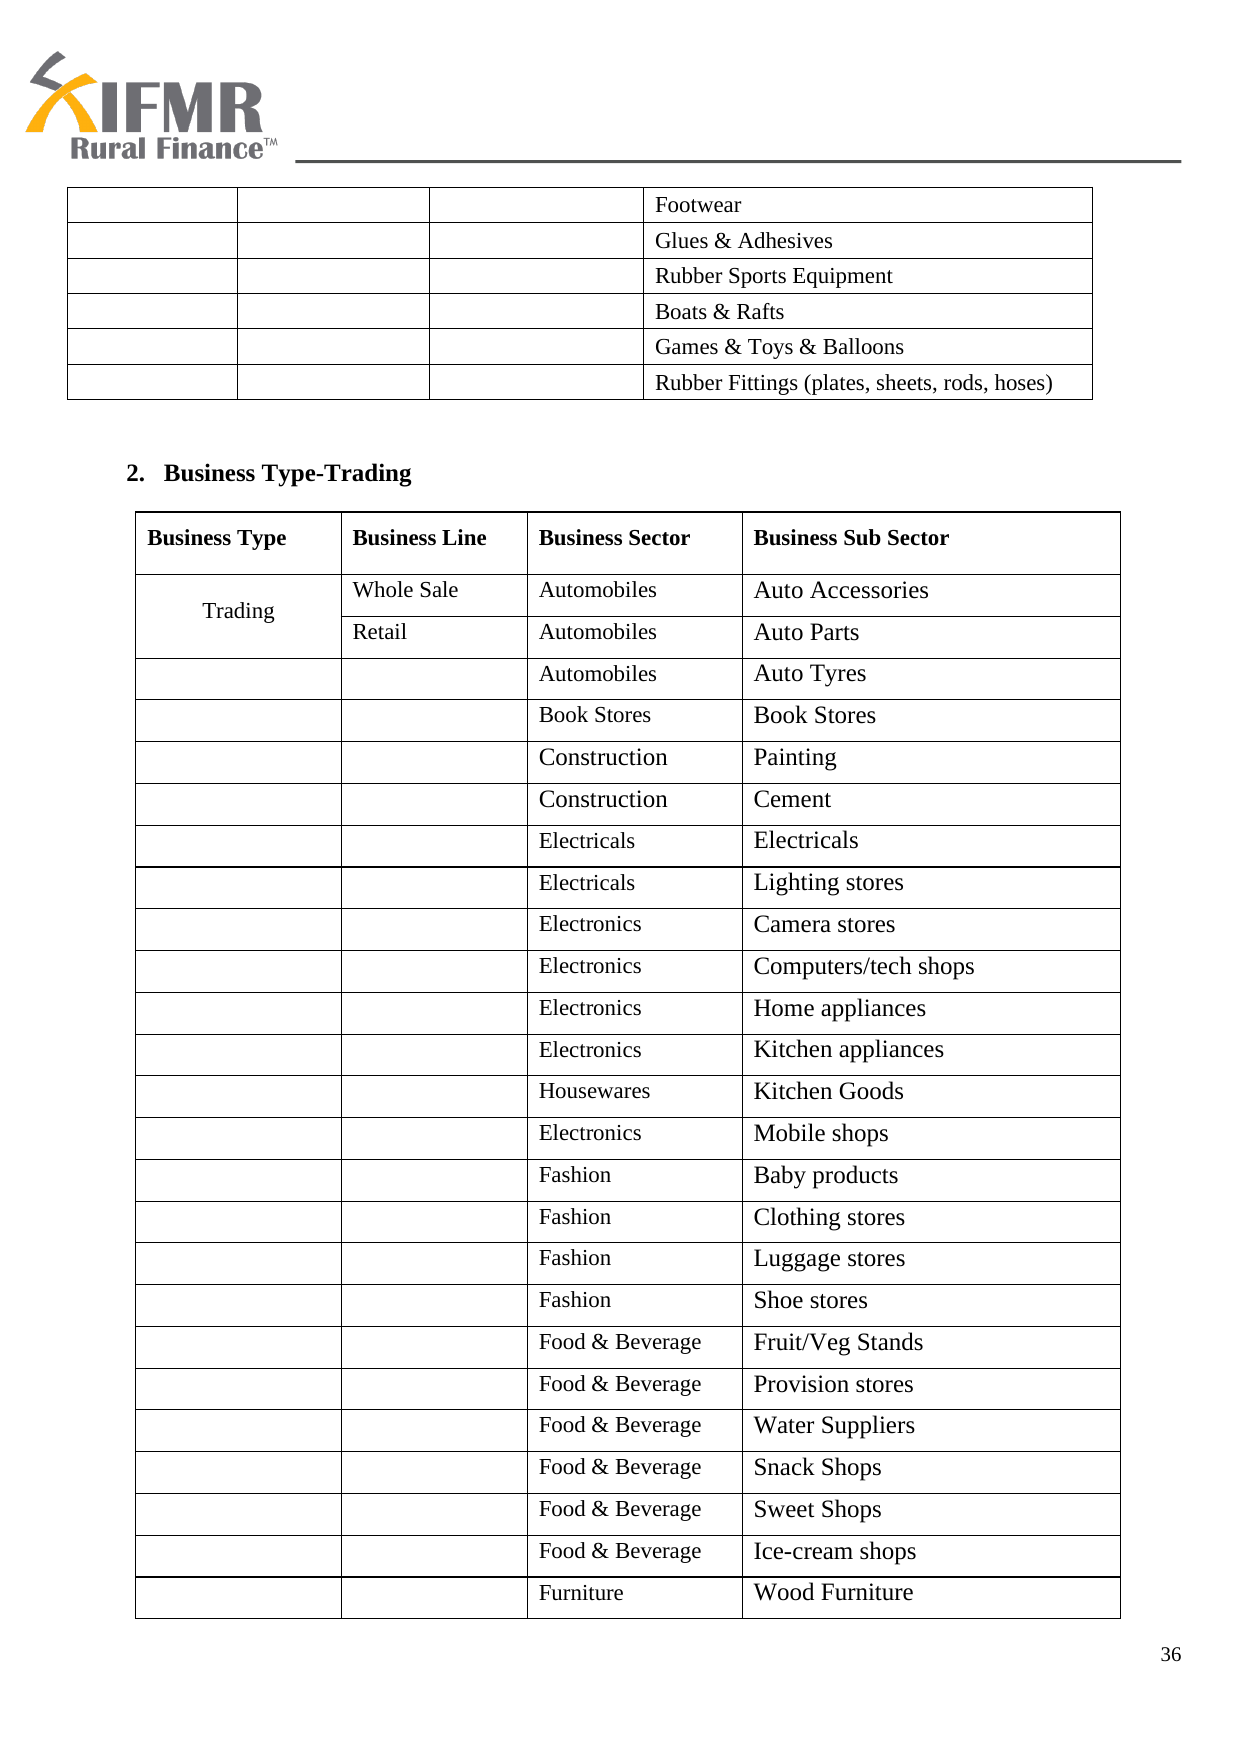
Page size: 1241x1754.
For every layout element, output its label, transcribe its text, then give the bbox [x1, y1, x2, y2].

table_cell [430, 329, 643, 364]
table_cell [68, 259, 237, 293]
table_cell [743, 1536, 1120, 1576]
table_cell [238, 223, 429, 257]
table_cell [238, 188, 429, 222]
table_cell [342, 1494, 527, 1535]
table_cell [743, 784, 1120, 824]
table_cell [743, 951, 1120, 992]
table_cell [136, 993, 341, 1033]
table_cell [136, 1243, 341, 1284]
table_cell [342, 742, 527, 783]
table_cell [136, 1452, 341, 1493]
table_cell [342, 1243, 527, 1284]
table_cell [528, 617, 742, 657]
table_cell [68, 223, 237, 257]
list Business Type-Trading [126, 458, 1181, 486]
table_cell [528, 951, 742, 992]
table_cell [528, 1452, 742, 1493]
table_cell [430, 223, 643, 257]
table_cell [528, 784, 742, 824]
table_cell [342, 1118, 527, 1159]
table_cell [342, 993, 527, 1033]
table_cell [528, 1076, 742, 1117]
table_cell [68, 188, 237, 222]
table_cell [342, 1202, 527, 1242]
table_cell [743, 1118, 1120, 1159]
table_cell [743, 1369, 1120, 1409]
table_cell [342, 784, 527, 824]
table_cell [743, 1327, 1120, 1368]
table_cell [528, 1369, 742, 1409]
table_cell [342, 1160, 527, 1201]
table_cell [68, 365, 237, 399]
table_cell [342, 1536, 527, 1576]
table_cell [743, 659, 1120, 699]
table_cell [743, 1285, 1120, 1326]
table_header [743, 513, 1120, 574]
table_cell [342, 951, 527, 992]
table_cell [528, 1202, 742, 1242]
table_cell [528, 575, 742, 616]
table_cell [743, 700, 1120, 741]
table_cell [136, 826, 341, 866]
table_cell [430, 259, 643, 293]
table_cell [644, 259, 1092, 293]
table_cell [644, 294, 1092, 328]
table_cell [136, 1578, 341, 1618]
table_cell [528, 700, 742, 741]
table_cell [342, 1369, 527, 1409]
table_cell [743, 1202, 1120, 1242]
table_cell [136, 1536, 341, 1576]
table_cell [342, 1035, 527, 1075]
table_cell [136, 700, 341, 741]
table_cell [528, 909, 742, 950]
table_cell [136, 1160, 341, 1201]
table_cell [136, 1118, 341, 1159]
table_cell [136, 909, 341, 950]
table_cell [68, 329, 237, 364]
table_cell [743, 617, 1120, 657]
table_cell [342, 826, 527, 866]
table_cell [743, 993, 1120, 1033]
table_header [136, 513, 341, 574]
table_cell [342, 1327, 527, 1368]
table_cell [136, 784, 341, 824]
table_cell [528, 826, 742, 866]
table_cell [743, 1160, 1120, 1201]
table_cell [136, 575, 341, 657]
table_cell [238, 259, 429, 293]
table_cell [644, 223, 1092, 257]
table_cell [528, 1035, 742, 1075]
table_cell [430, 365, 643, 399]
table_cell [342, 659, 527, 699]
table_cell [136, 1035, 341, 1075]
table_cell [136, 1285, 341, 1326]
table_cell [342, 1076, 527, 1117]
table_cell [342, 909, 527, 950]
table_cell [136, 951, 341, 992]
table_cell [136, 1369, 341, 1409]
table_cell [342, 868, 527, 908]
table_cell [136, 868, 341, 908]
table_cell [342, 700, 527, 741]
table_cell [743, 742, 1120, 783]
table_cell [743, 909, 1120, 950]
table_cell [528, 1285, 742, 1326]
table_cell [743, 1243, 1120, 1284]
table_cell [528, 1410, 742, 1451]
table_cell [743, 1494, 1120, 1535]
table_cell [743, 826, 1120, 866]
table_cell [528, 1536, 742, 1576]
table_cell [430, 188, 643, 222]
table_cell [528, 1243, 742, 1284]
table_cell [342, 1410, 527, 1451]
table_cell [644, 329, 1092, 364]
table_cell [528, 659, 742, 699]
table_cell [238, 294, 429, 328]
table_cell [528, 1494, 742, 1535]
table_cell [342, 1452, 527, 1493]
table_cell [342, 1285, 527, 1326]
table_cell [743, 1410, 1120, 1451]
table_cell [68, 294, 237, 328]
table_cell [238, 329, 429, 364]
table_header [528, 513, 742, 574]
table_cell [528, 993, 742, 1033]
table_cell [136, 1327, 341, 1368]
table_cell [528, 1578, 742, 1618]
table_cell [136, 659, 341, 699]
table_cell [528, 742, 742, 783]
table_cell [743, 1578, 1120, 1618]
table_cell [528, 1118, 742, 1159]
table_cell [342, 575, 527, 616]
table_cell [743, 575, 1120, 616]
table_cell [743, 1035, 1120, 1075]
picture [18, 45, 284, 166]
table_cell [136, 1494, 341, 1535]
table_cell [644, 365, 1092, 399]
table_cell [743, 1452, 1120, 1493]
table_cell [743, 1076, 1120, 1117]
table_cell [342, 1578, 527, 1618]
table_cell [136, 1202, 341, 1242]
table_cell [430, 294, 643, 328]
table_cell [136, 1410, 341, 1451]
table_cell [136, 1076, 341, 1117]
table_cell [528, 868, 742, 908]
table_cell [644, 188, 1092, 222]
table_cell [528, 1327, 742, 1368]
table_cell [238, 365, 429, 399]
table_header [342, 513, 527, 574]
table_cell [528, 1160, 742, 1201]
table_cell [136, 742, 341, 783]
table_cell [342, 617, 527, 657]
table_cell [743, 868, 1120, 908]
